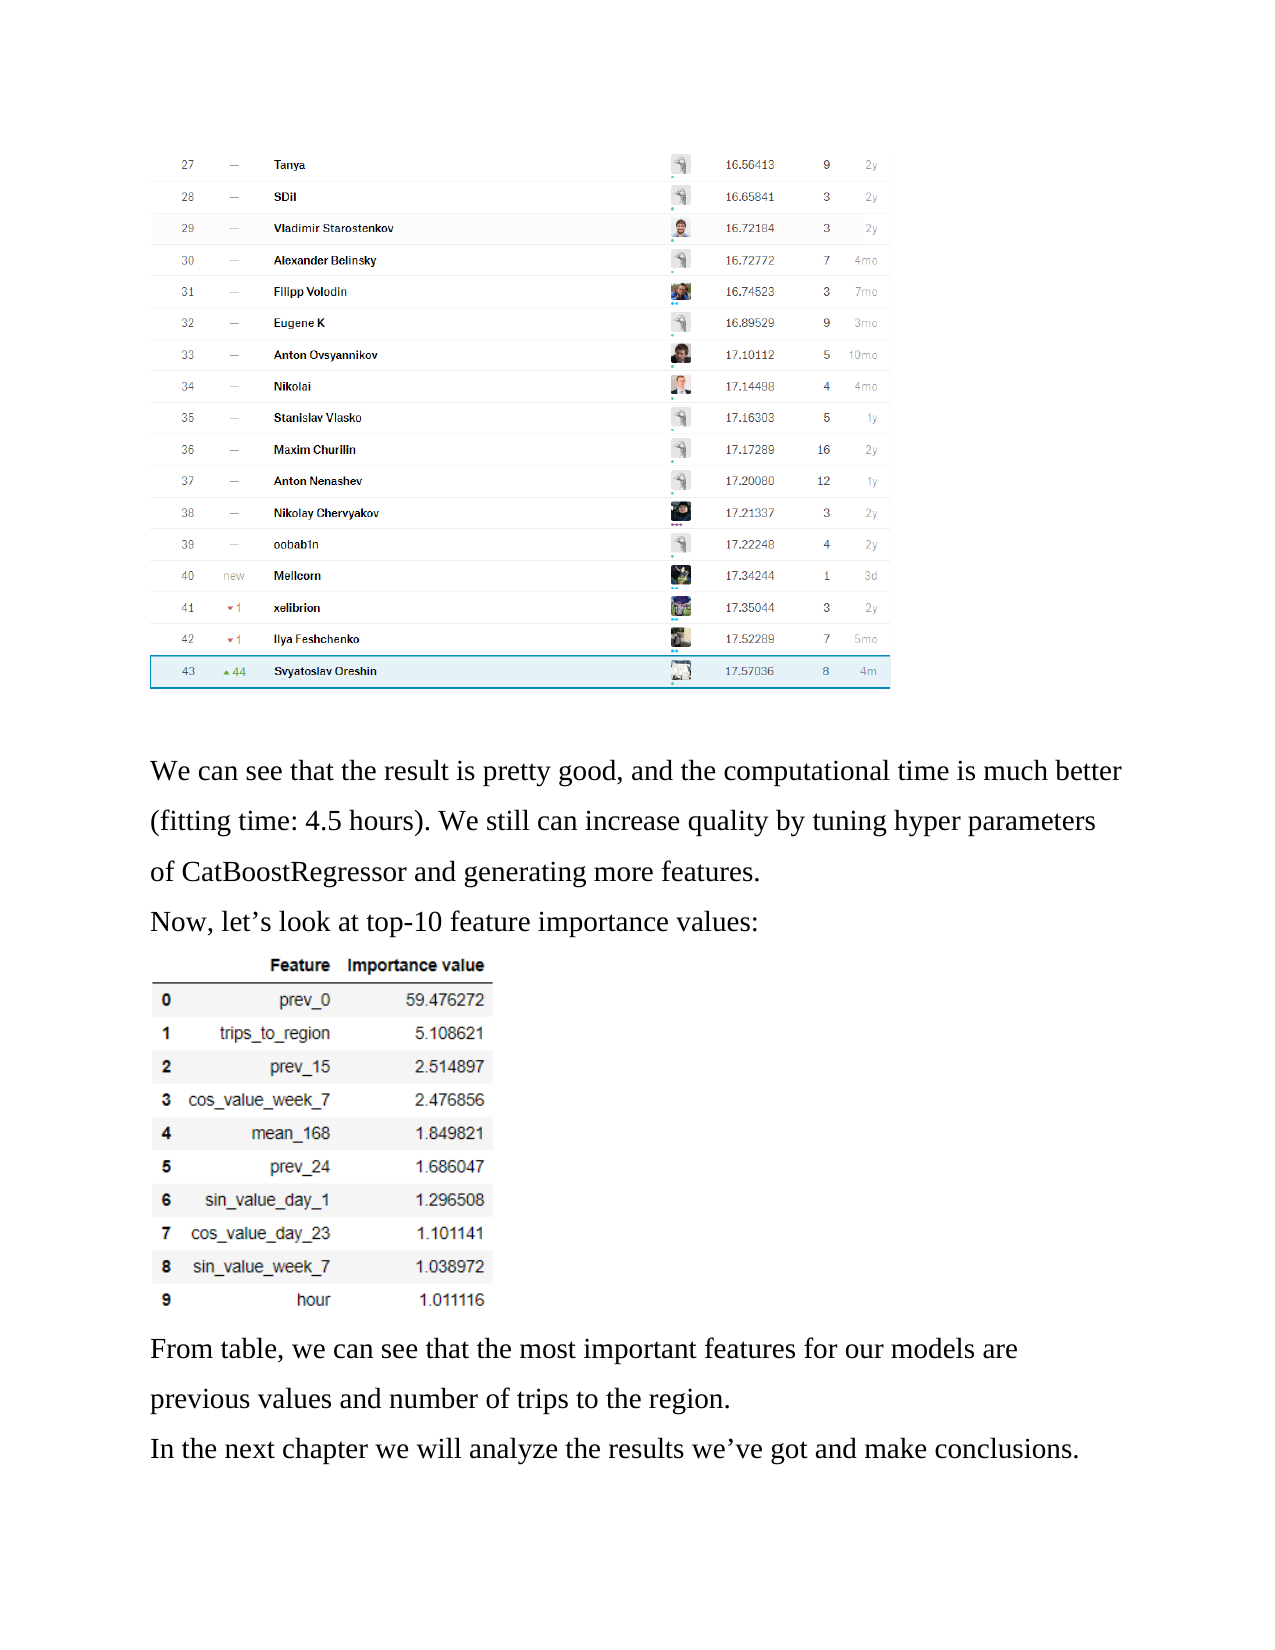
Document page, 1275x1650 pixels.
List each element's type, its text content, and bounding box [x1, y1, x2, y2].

picture [152, 657, 891, 686]
picture [150, 150, 891, 654]
picture [150, 954, 493, 1317]
text From table, we can see that the most important features for our models are previous values and number of trips to the region. [150, 1331, 1125, 1414]
text In the next chapter we will analyze the results we’ve got and make conclusions. [150, 1431, 1125, 1465]
text We can see that the result is pretty good, and the computational time is much better (fitting time: 4.5 hours). We still can increase quality by tuning hyper parameters of CatBoostRegressor and generating more features. [150, 753, 1125, 887]
text Now, let’s look at top-10 feature importance values: [150, 904, 1125, 937]
